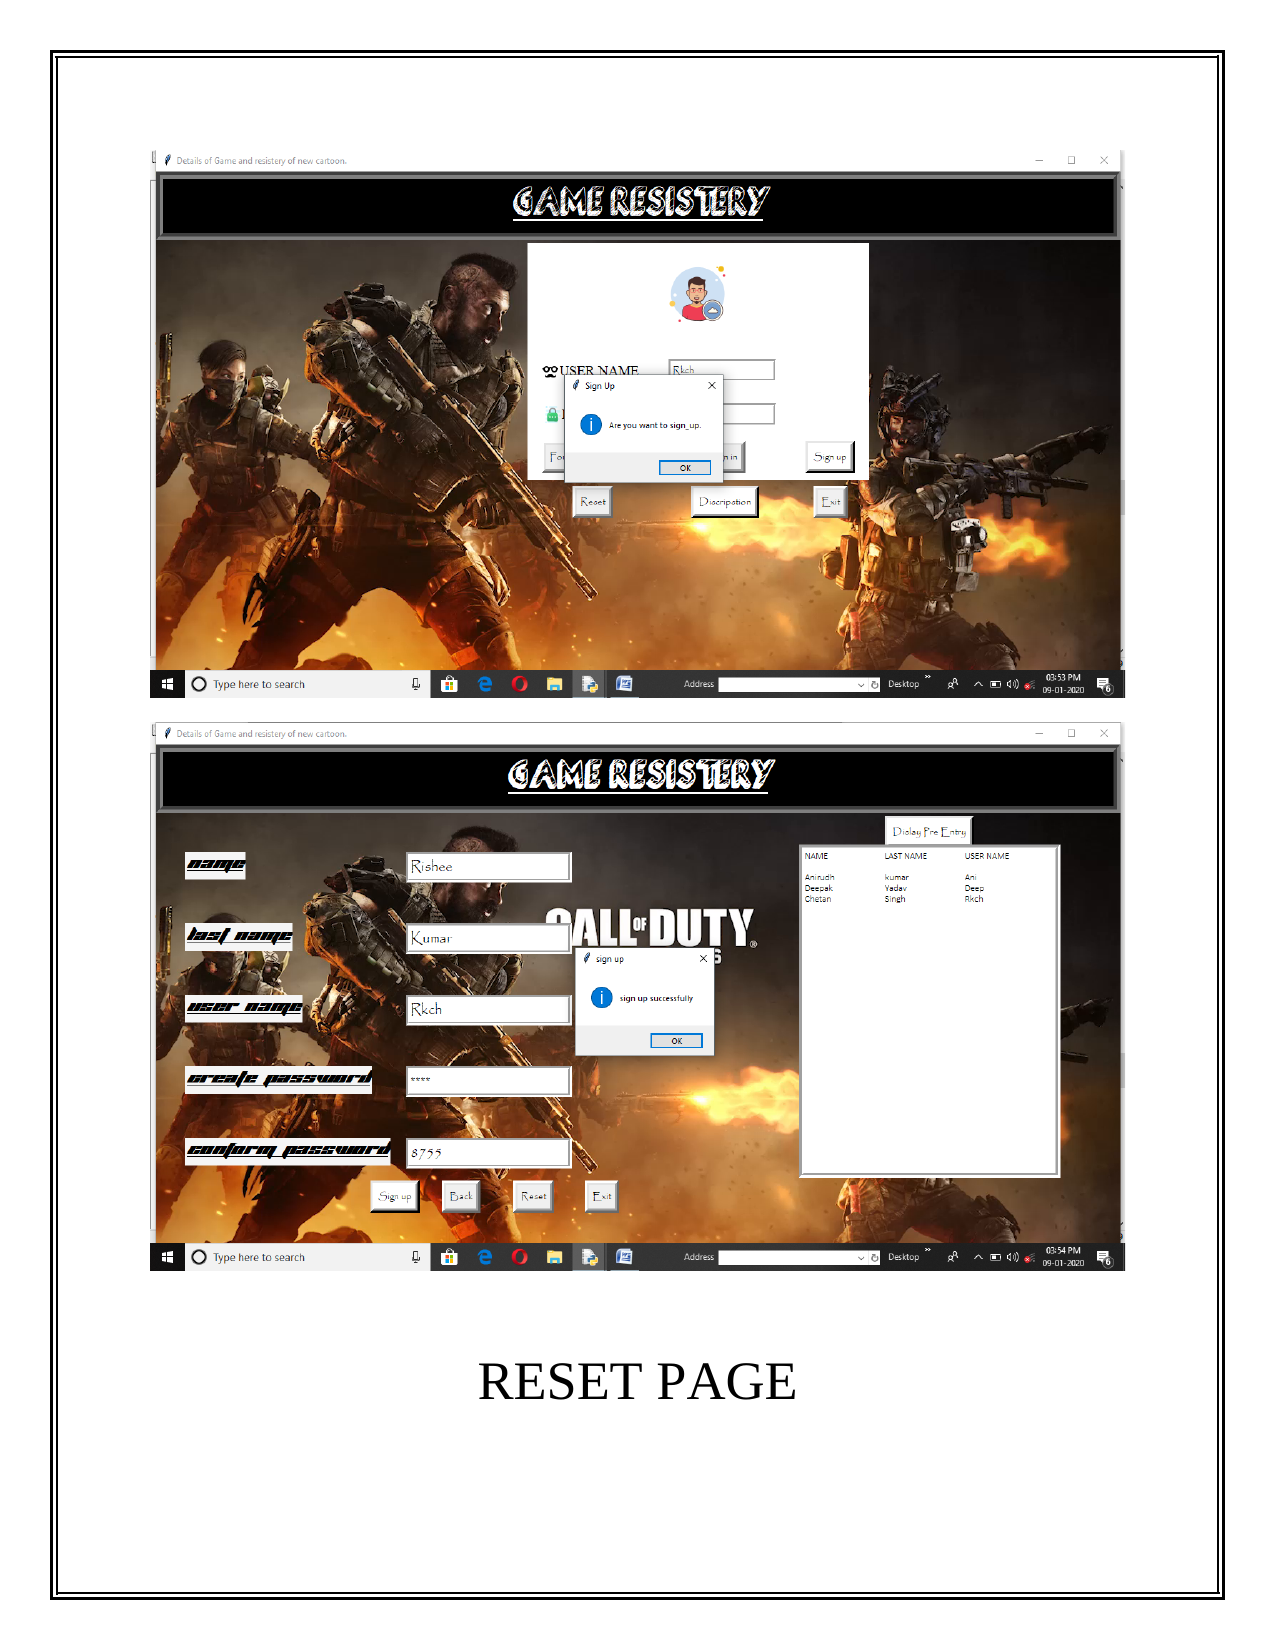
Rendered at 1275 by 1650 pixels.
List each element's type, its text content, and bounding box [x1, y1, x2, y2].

picture [150, 722, 1125, 1271]
text RESET PAGE [150, 1349, 1125, 1411]
picture [150, 150, 1125, 698]
